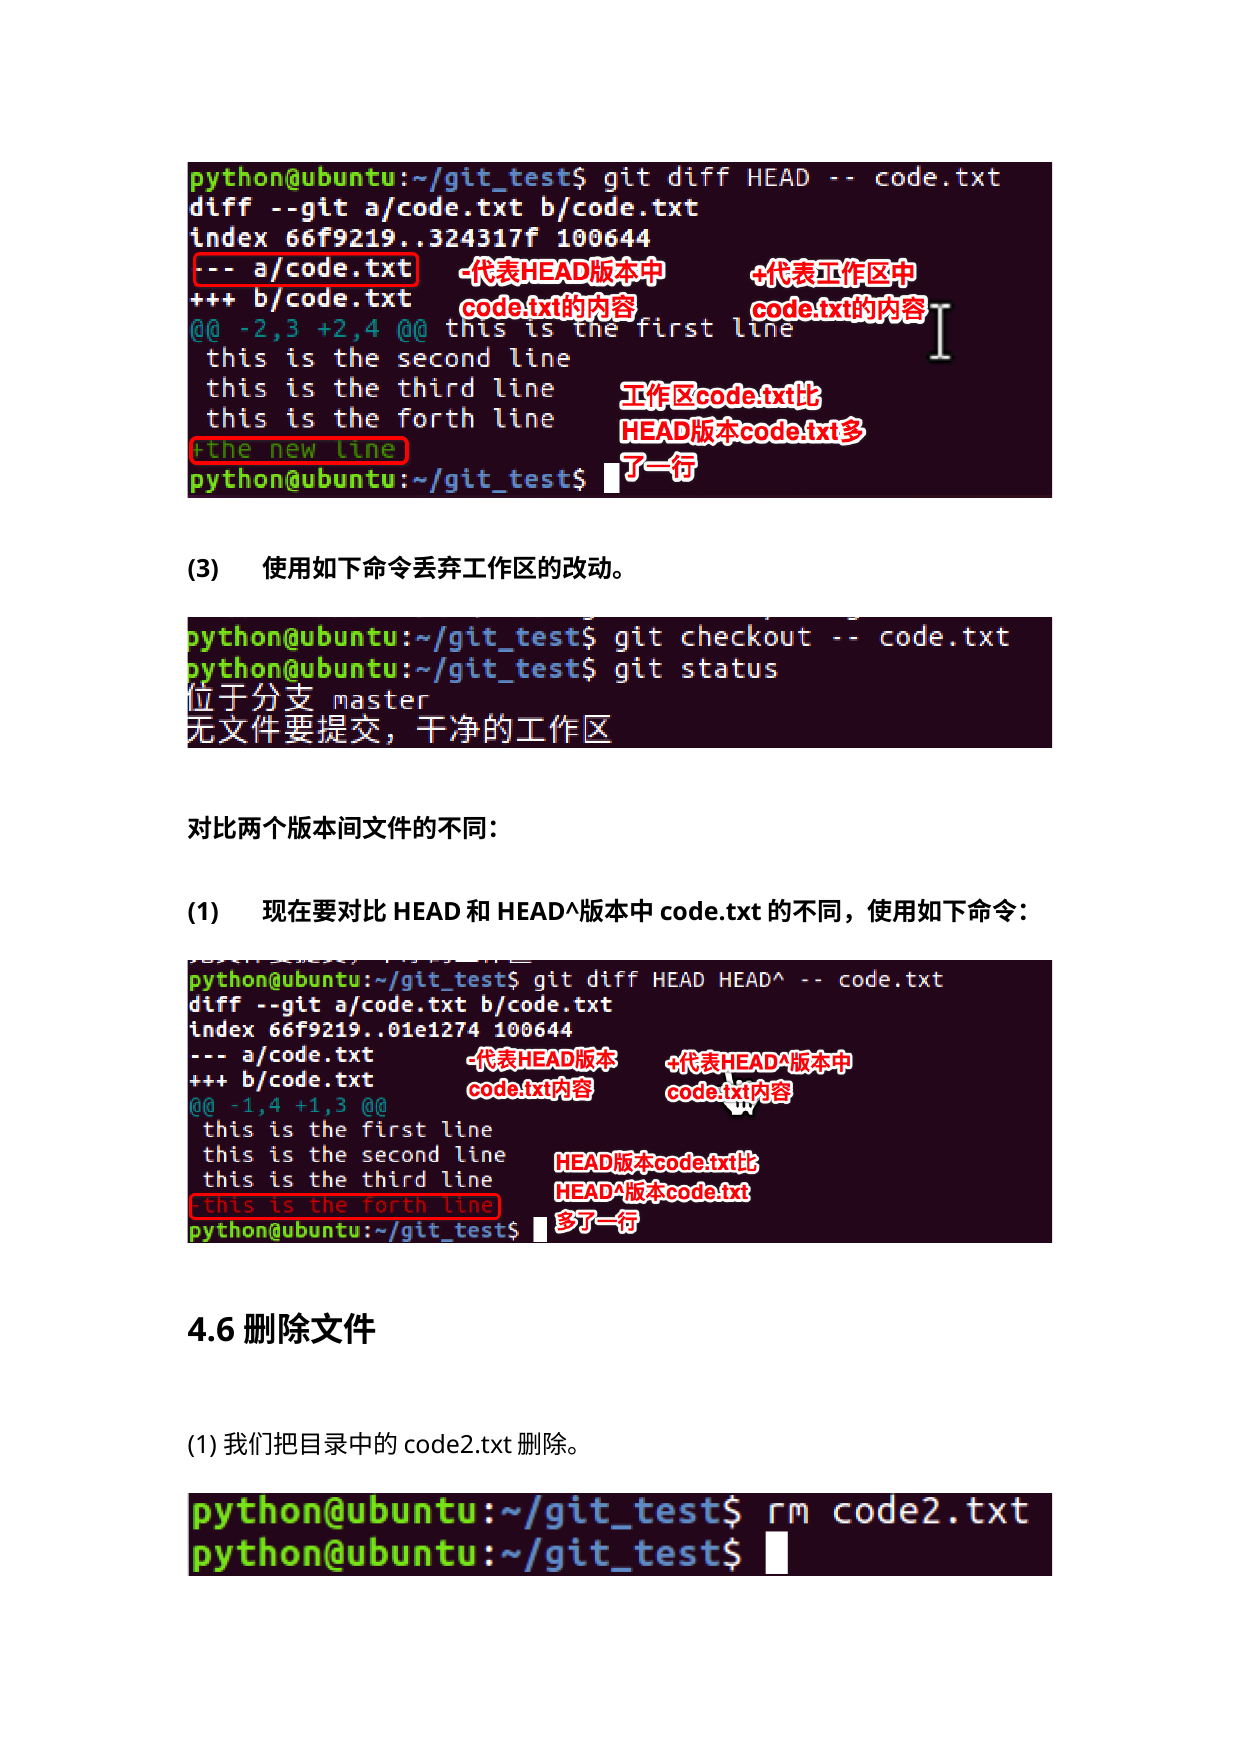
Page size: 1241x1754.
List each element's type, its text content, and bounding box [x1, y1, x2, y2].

picture [187, 617, 1053, 748]
picture [187, 960, 1053, 1243]
text (1) 我们把目录中的code2.txt删除。 [187, 1410, 1053, 1475]
subtitle 4.6 删除文件 [187, 1294, 1053, 1359]
list 现在要对比HEAD和HEAD^版本中code.txt的不同，使用如下命令： [187, 877, 1053, 942]
text 对比两个版本间文件的不同： [187, 794, 1053, 859]
list 使用如下命令丢弃工作区的改动。 [187, 534, 1053, 599]
picture [187, 162, 1053, 498]
picture [187, 1493, 1053, 1576]
